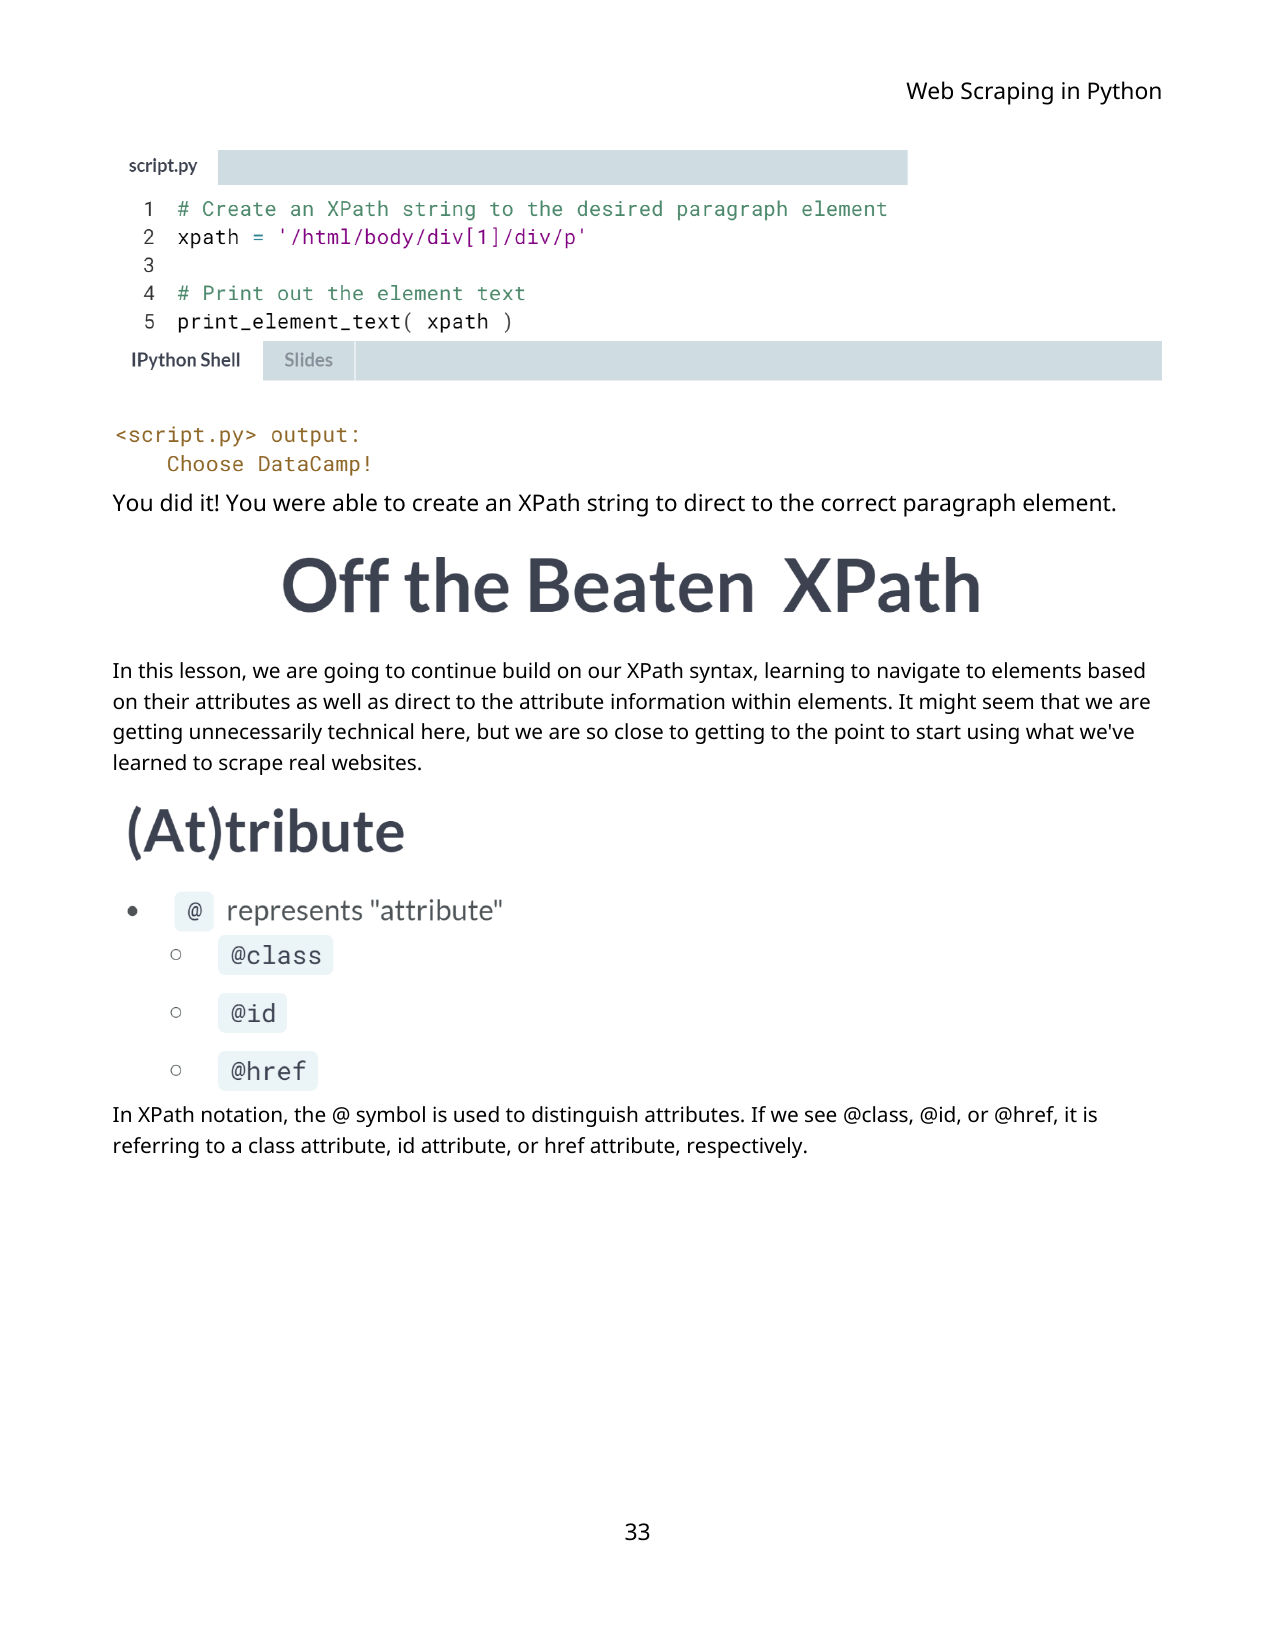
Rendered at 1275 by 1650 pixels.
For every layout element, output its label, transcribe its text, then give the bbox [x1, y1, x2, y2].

picture [112, 795, 517, 1098]
picture [274, 537, 1001, 638]
picture [112, 341, 1162, 485]
text In this lesson, we are going to continue build on our XPath syntax, learning to navigate to elements based on their attributes as well as direct to the attribute information within elements. It might seem that we are getting unnecessarily technical here, but we are so close to getting to the point to start using what we've learned to scrape real websites. [112, 656, 1162, 776]
text You did it! You were able to create an XPath string to direct to the correct paragraph element. [112, 485, 1162, 518]
picture [112, 150, 908, 339]
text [112, 150, 1162, 341]
